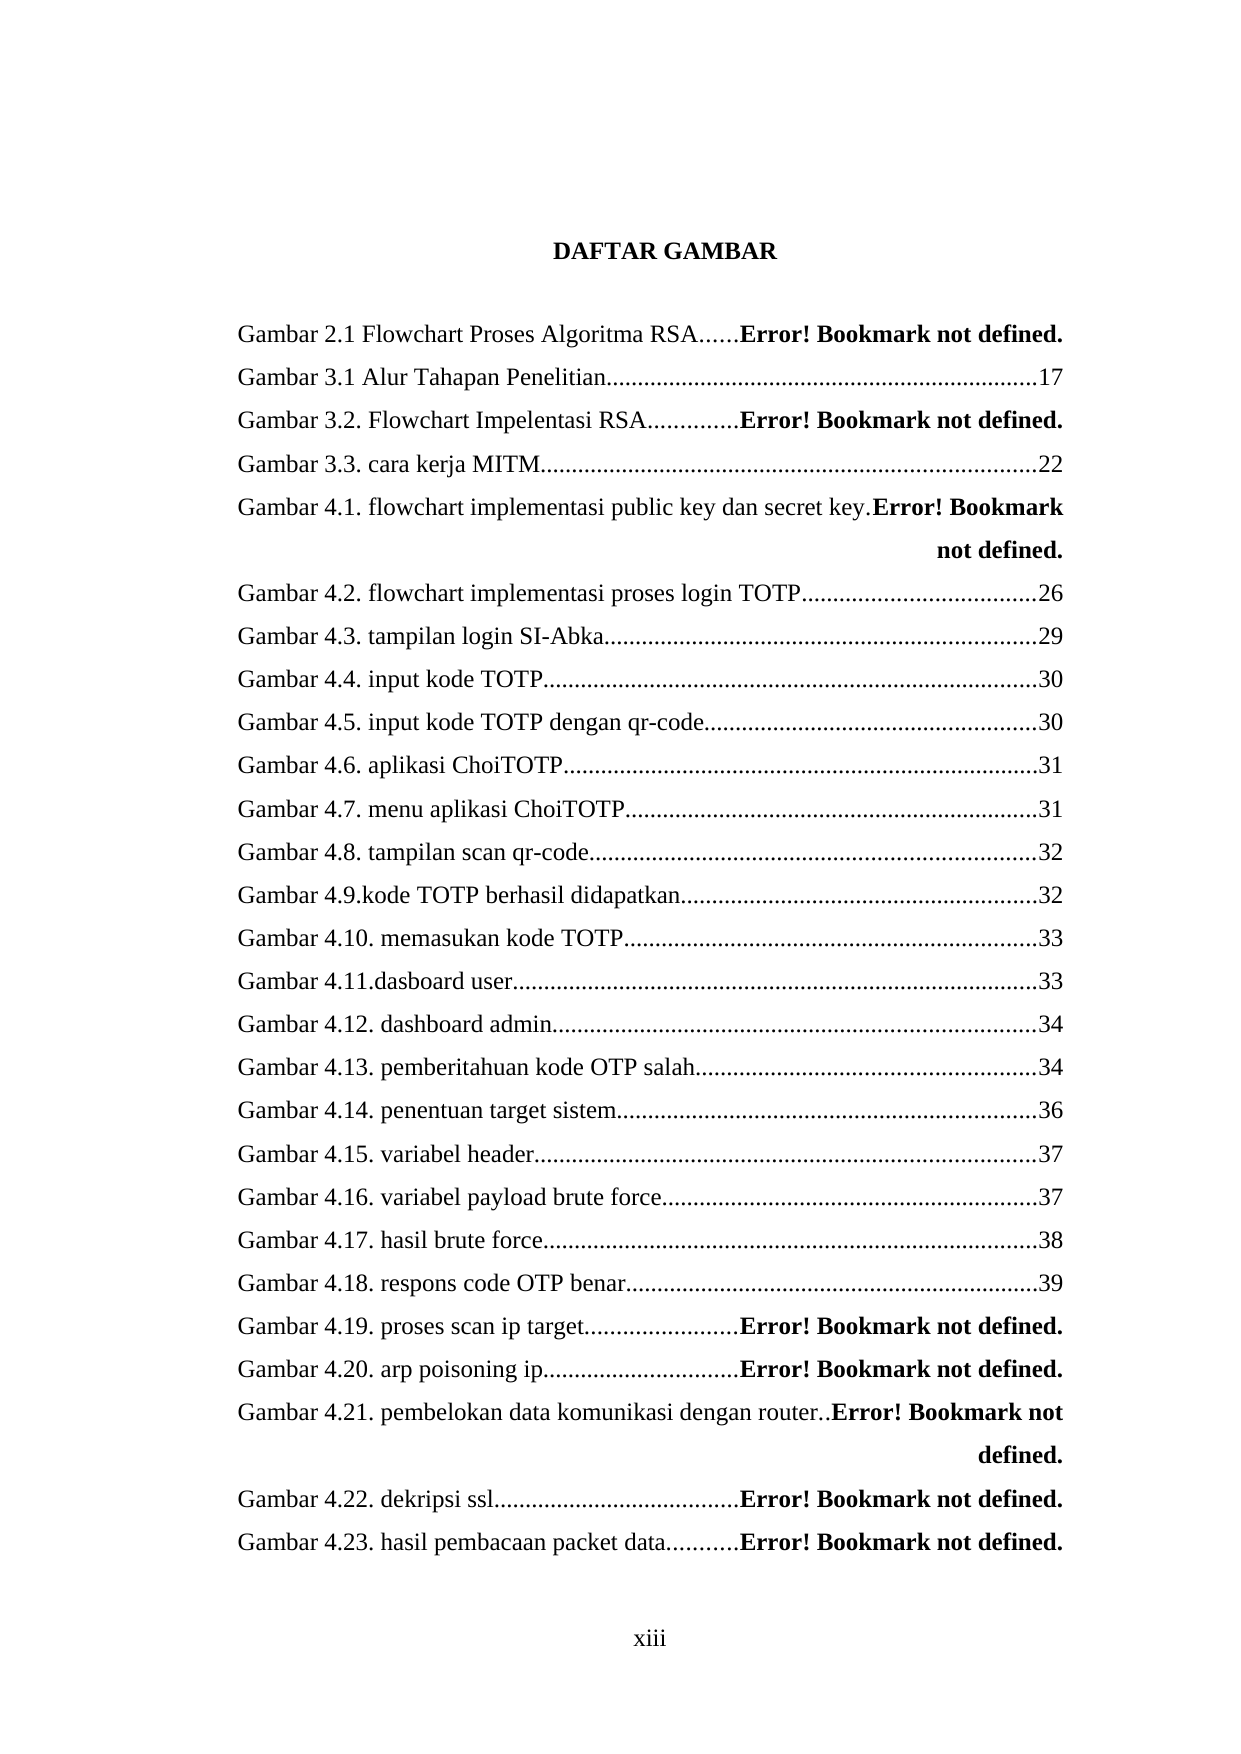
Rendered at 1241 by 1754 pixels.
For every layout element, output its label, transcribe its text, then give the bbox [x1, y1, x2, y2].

text Gambar 2.1 Flowchart Proses Algoritma RSA Error! Bookmark not defined. [236, 319, 1063, 348]
text Gambar 4.8. tampilan scan qr-code 32 [236, 837, 1063, 866]
text Gambar 3.1 Alur Tahapan Penelitian 17 [236, 362, 1063, 391]
text Gambar 4.4. input kode TOTP 30 [236, 664, 1063, 693]
text Gambar 4.10. memasukan kode TOTP 33 [236, 923, 1063, 952]
text Gambar 4.17. hasil brute force 38 [236, 1225, 1063, 1254]
text Gambar 4.5. input kode TOTP dengan qr-code 30 [236, 707, 1063, 736]
text Gambar 4.1. flowchart implementasi public key dan secret key Error! Bookmark not defined. [236, 492, 1063, 564]
text Gambar 4.19. proses scan ip target Error! Bookmark not defined. [236, 1311, 1063, 1340]
text Gambar 4.18. respons code OTP benar 39 [236, 1268, 1063, 1297]
text Gambar 4.22. dekripsi ssl Error! Bookmark not defined. [236, 1484, 1063, 1512]
text Gambar 4.11.dasboard user 33 [236, 966, 1063, 995]
text Gambar 4.21. pembelokan data komunikasi dengan router Error! Bookmark not defined. [236, 1397, 1063, 1469]
text Gambar 3.2. Flowchart Impelentasi RSA Error! Bookmark not defined. [236, 406, 1063, 434]
text Gambar 4.3. tampilan login SI-Abka 29 [236, 621, 1063, 650]
text Gambar 4.7. menu aplikasi ChoiTOTP 31 [236, 794, 1063, 822]
text Gambar 4.9.kode TOTP berhasil didapatkan 32 [236, 880, 1063, 909]
text Gambar 4.13. pemberitahuan kode OTP salah 34 [236, 1052, 1063, 1081]
text Gambar 3.3. cara kerja MITM 22 [236, 449, 1063, 477]
text Gambar 4.20. arp poisoning ip Error! Bookmark not defined. [236, 1354, 1063, 1383]
text Gambar 4.12. dashboard admin 34 [236, 1009, 1063, 1038]
text Gambar 4.16. variabel payload brute force 37 [236, 1182, 1063, 1211]
text Gambar 4.6. aplikasi ChoiTOTP 31 [236, 751, 1063, 779]
text Gambar 4.14. penentuan target sistem 36 [236, 1096, 1063, 1124]
subtitle DAFTAR GAMBAR [274, 236, 1056, 265]
text Gambar 4.15. variabel header 37 [236, 1139, 1063, 1167]
text Gambar 4.2. flowchart implementasi proses login TOTP 26 [236, 578, 1063, 607]
text Gambar 4.23. hasil pembacaan packet data Error! Bookmark not defined. [236, 1527, 1063, 1556]
